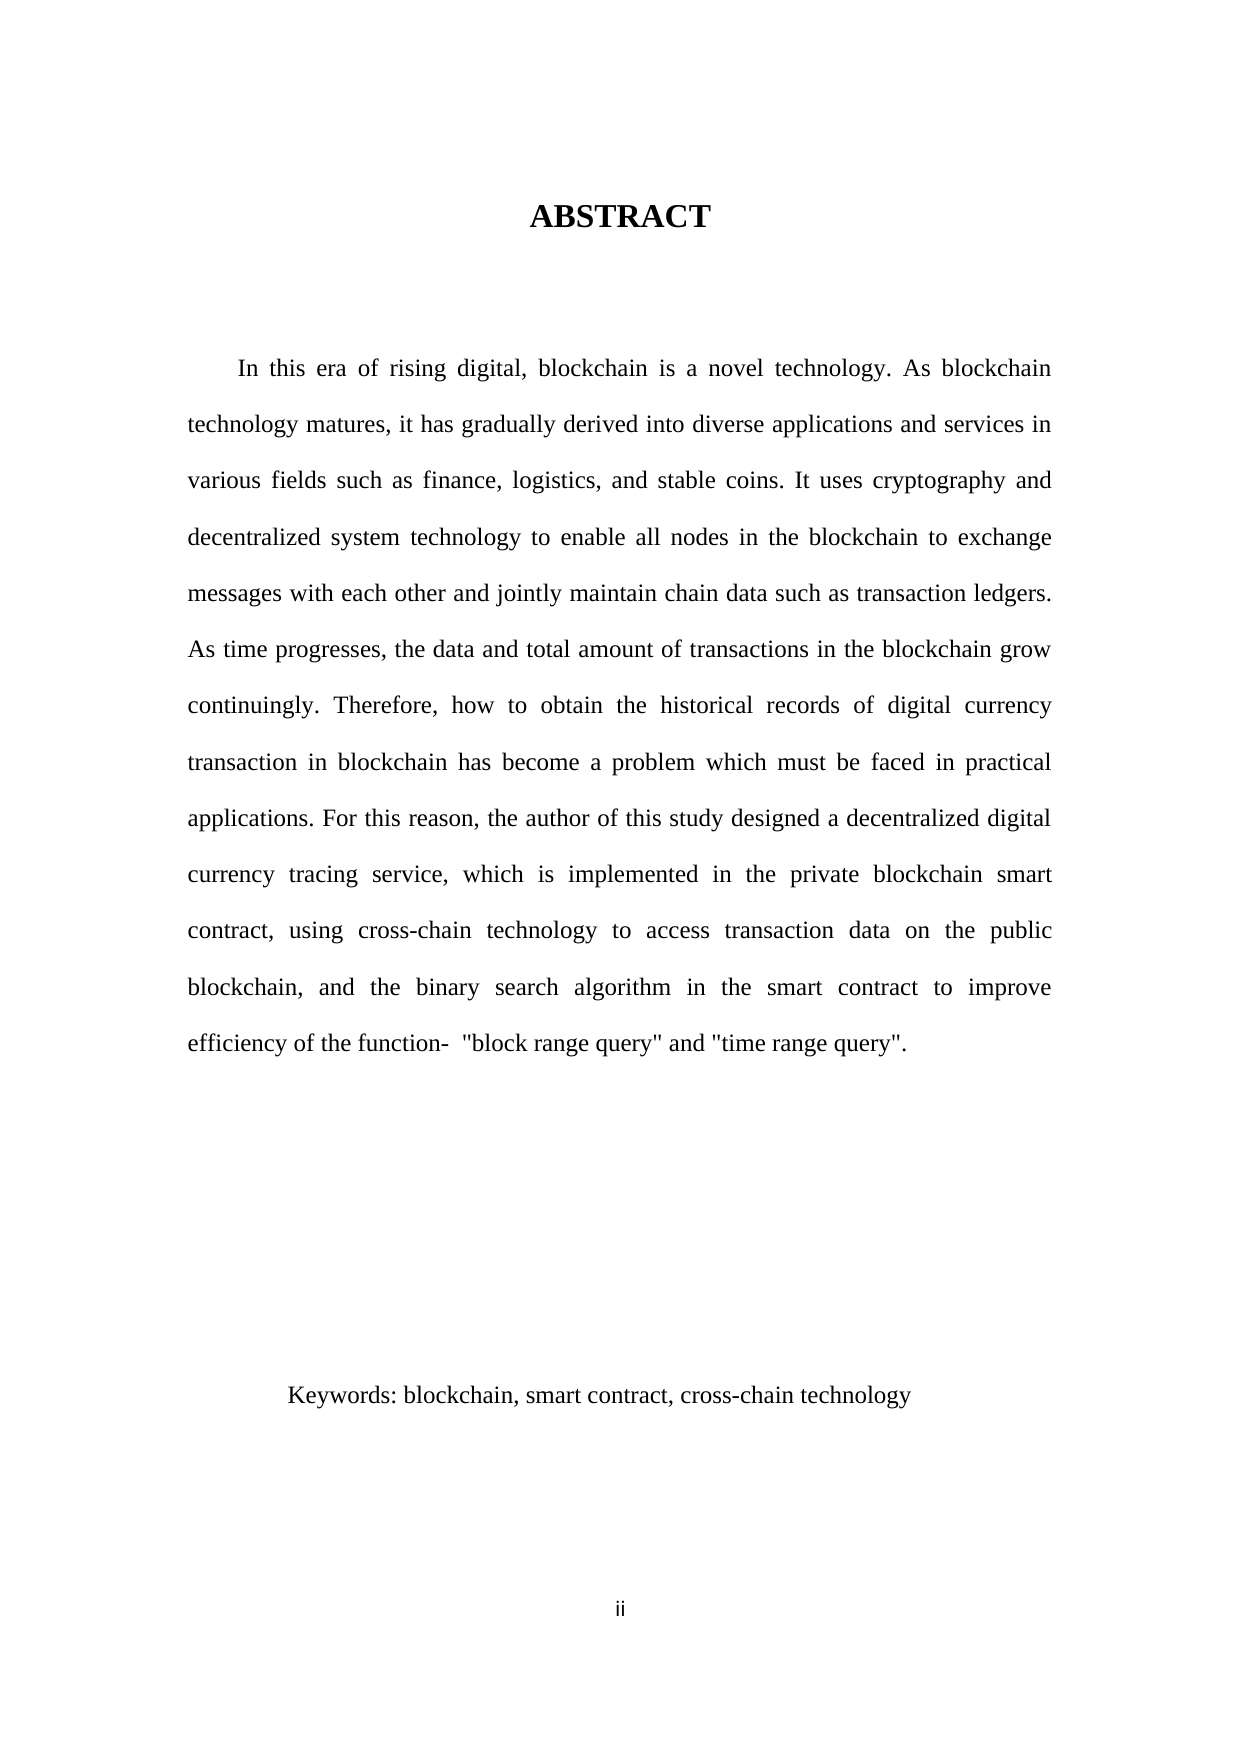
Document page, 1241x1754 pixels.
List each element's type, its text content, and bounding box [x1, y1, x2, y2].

text Keywords: blockchain, smart contract, cross-chain technology [237, 1375, 1053, 1413]
subtitle ABSTRACT [187, 178, 1053, 253]
text In this era of rising digital, blockchain is a novel technology. As blockchain technology matures, it has gradually derived into diverse applications and services in various fields such as finance, logistics, and stable coins. It uses cryptography and decentralized system technology to enable all nodes in the blockchain to exchange messages with each other and jointly maintain chain data such as transaction ledgers. As time progresses, the data and total amount of transactions in the blockchain grow continuingly. Therefore, how to obtain the historical records of digital currency transaction in blockchain has become a problem which must be faced in practical applications. For this reason, the author of this study designed a decentralized digital currency tracing service, which is implemented in the private blockchain smart contract, using cross-chain technology to access transaction data on the public blockchain, and the binary search algorithm in the smart contract to improve efficiency of the function- "block range query" and "time range query". [187, 348, 1053, 1061]
